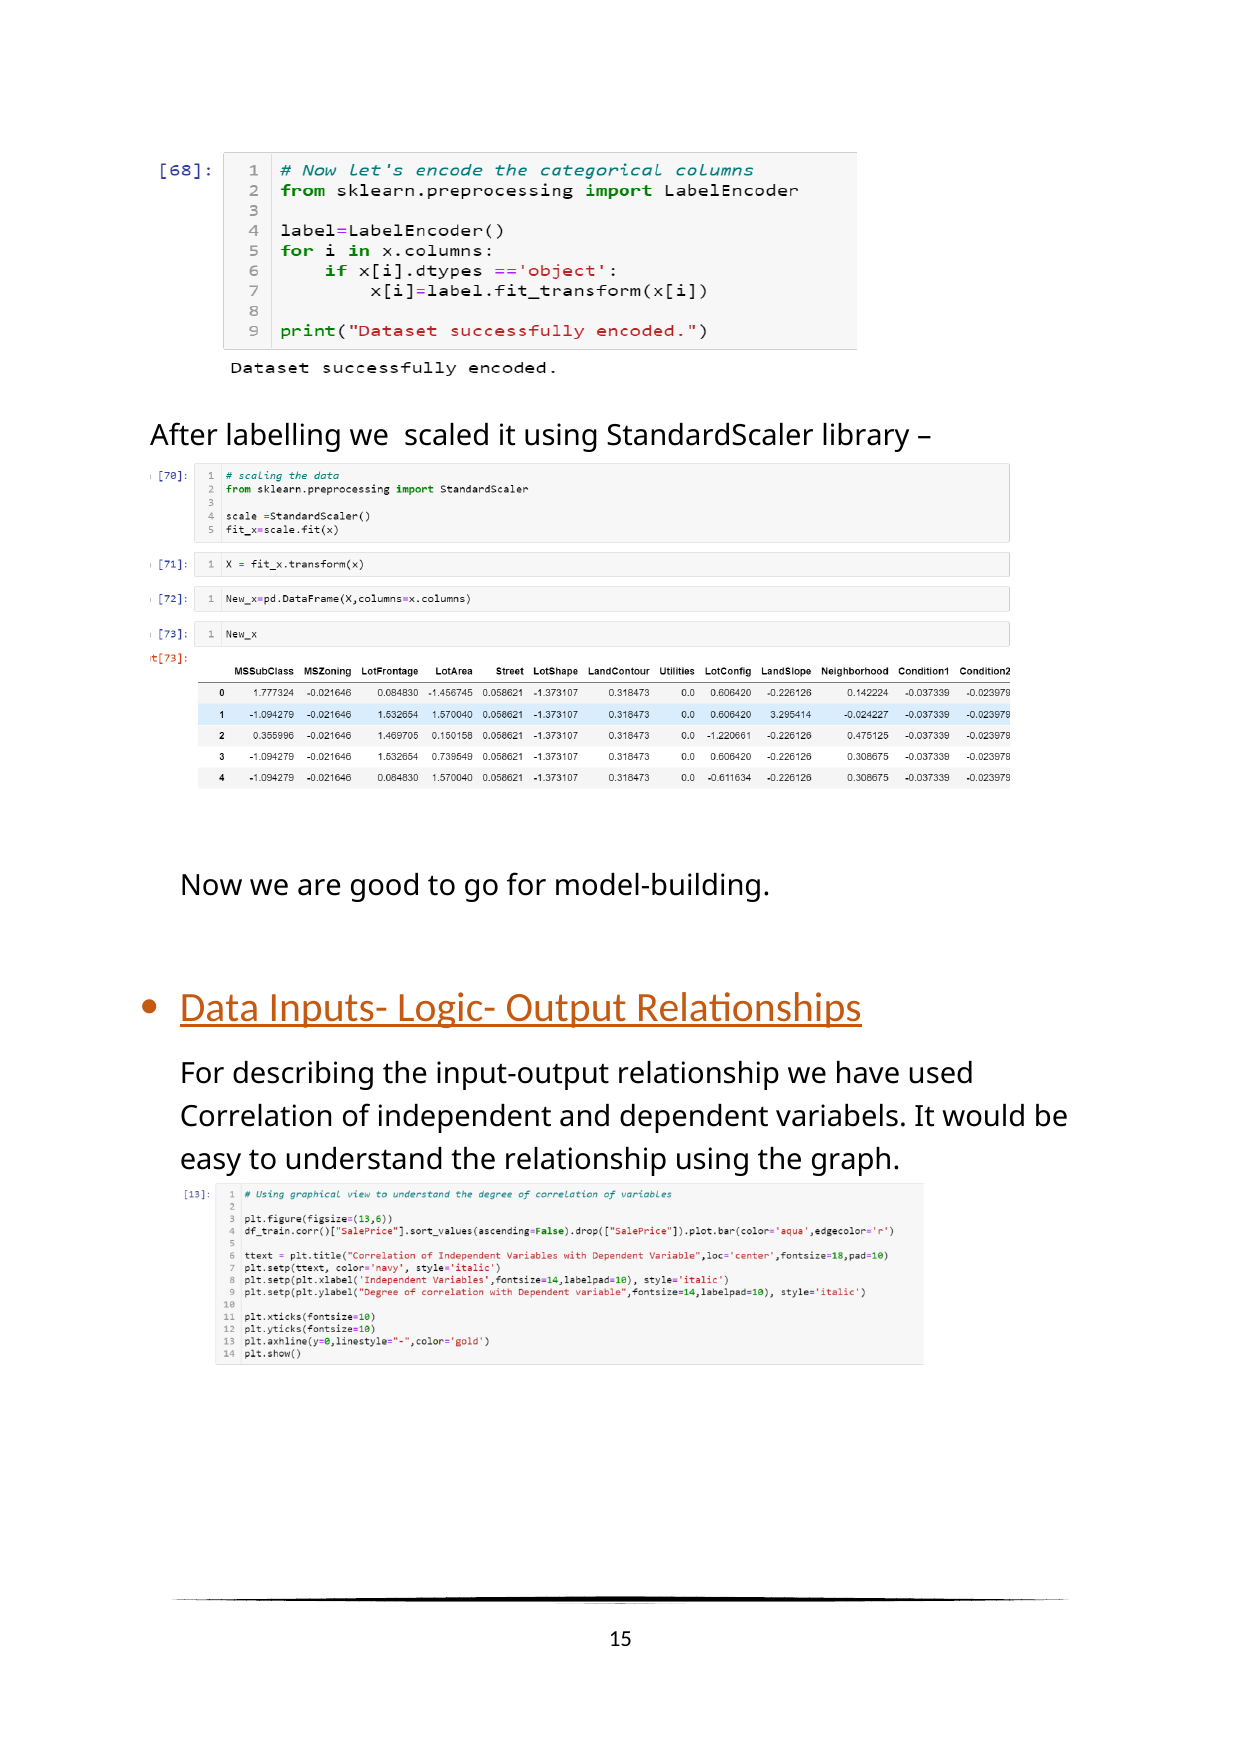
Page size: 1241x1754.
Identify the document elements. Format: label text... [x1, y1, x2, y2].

picture [150, 150, 857, 396]
picture [171, 1596, 1069, 1604]
picture [179, 1180, 924, 1368]
text Now we are good to go for model-building. [179, 864, 1090, 903]
picture [150, 456, 1016, 799]
list Data Inputs- Logic- Output Relationships [142, 981, 1090, 1032]
